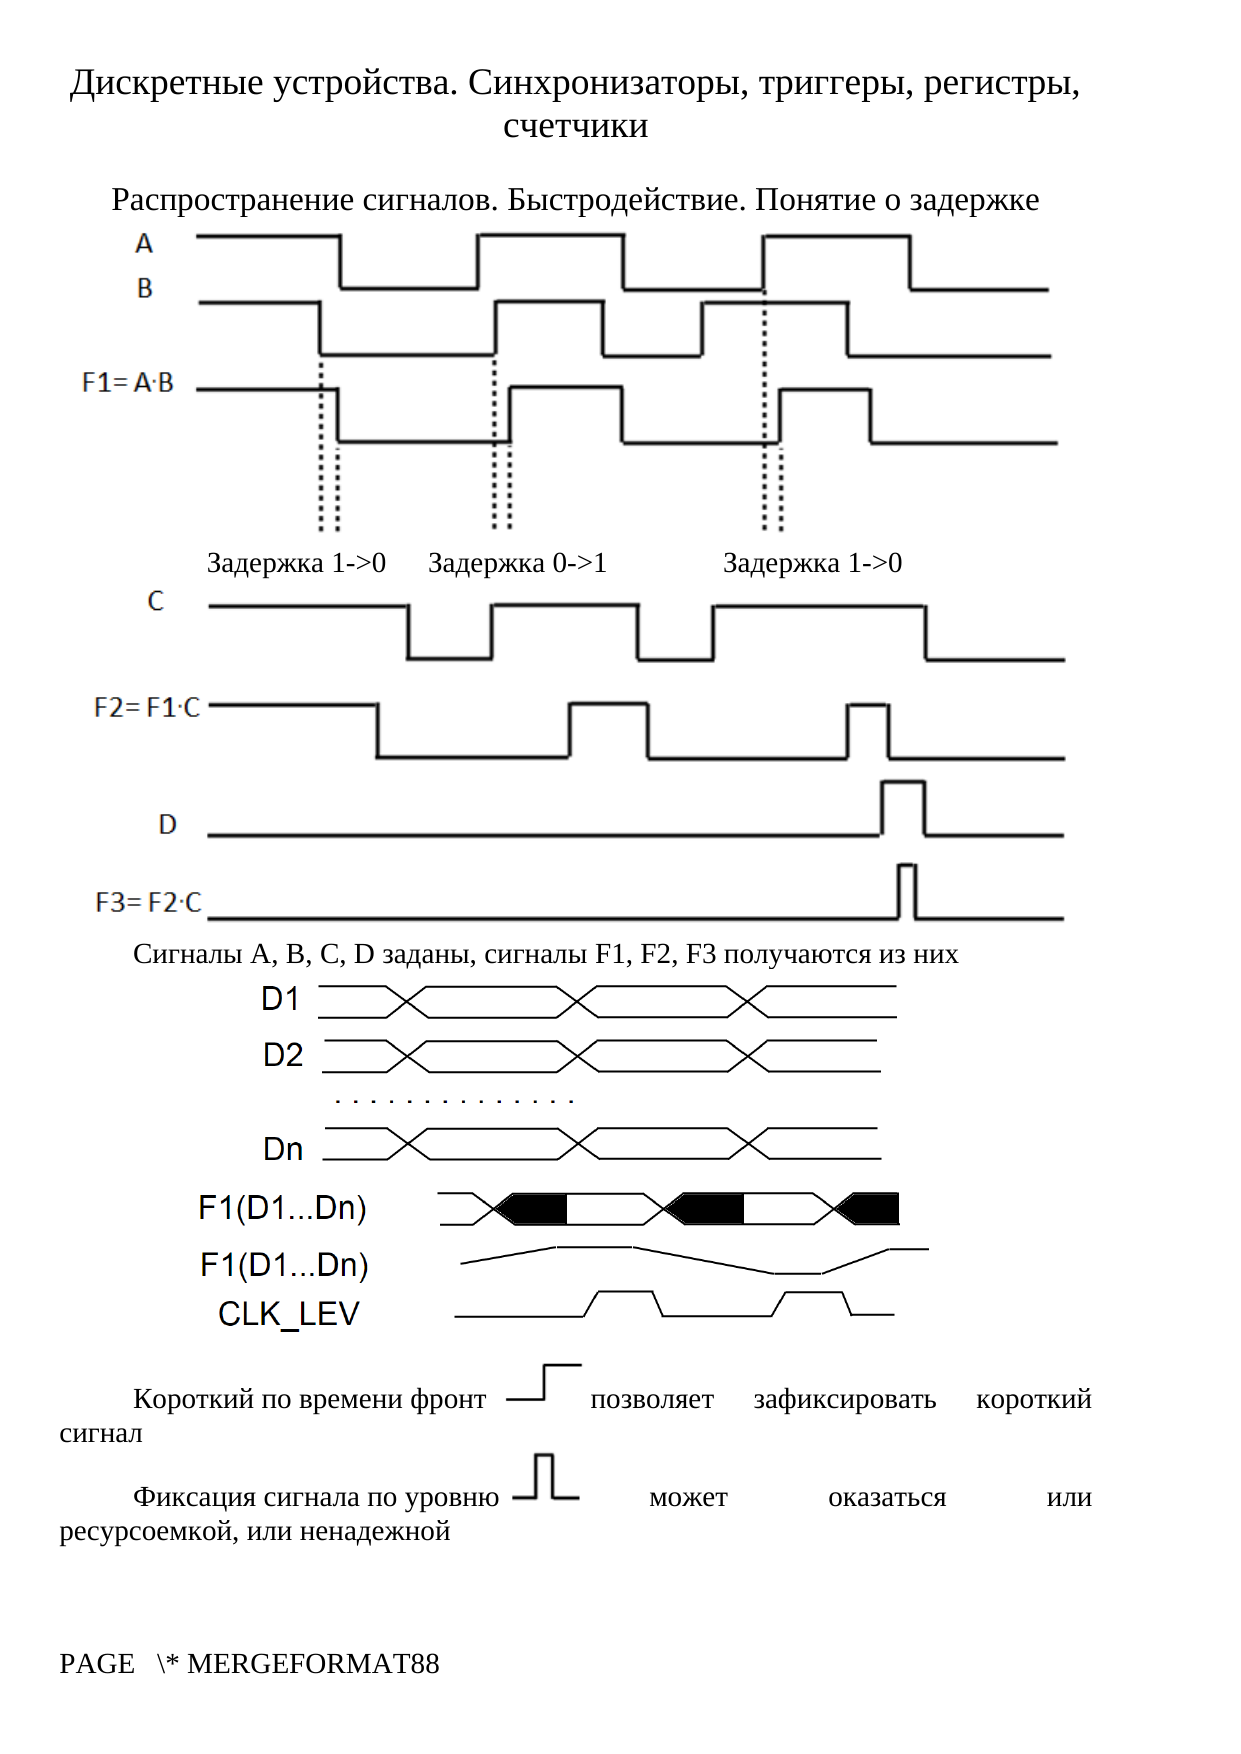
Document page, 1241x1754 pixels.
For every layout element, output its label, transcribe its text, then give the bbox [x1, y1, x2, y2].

text Фиксация сигнала по уровню может оказаться или ресурсоемкой, или ненадежной [59, 1448, 1092, 1547]
picture [187, 969, 964, 1409]
text Сигналы A, B, C, D заданы, сигналы F1, F2, F3 получаются из них [59, 936, 1092, 969]
text Короткий по времени фронт позволяет зафиксировать короткий сигнал [59, 1357, 1092, 1448]
picture [71, 217, 1081, 546]
subtitle Распространение сигналов. Быстродействие. Понятие о задержке [59, 179, 1092, 217]
picture [71, 579, 1081, 936]
picture [507, 1448, 590, 1507]
text Задержкa 1->0 Задержкa 0->1 Задержкa 1->0 [133, 546, 1092, 579]
subtitle Дискретные устройства. Синхронизаторы, триггеры, регистры, счетчики [59, 59, 1092, 145]
